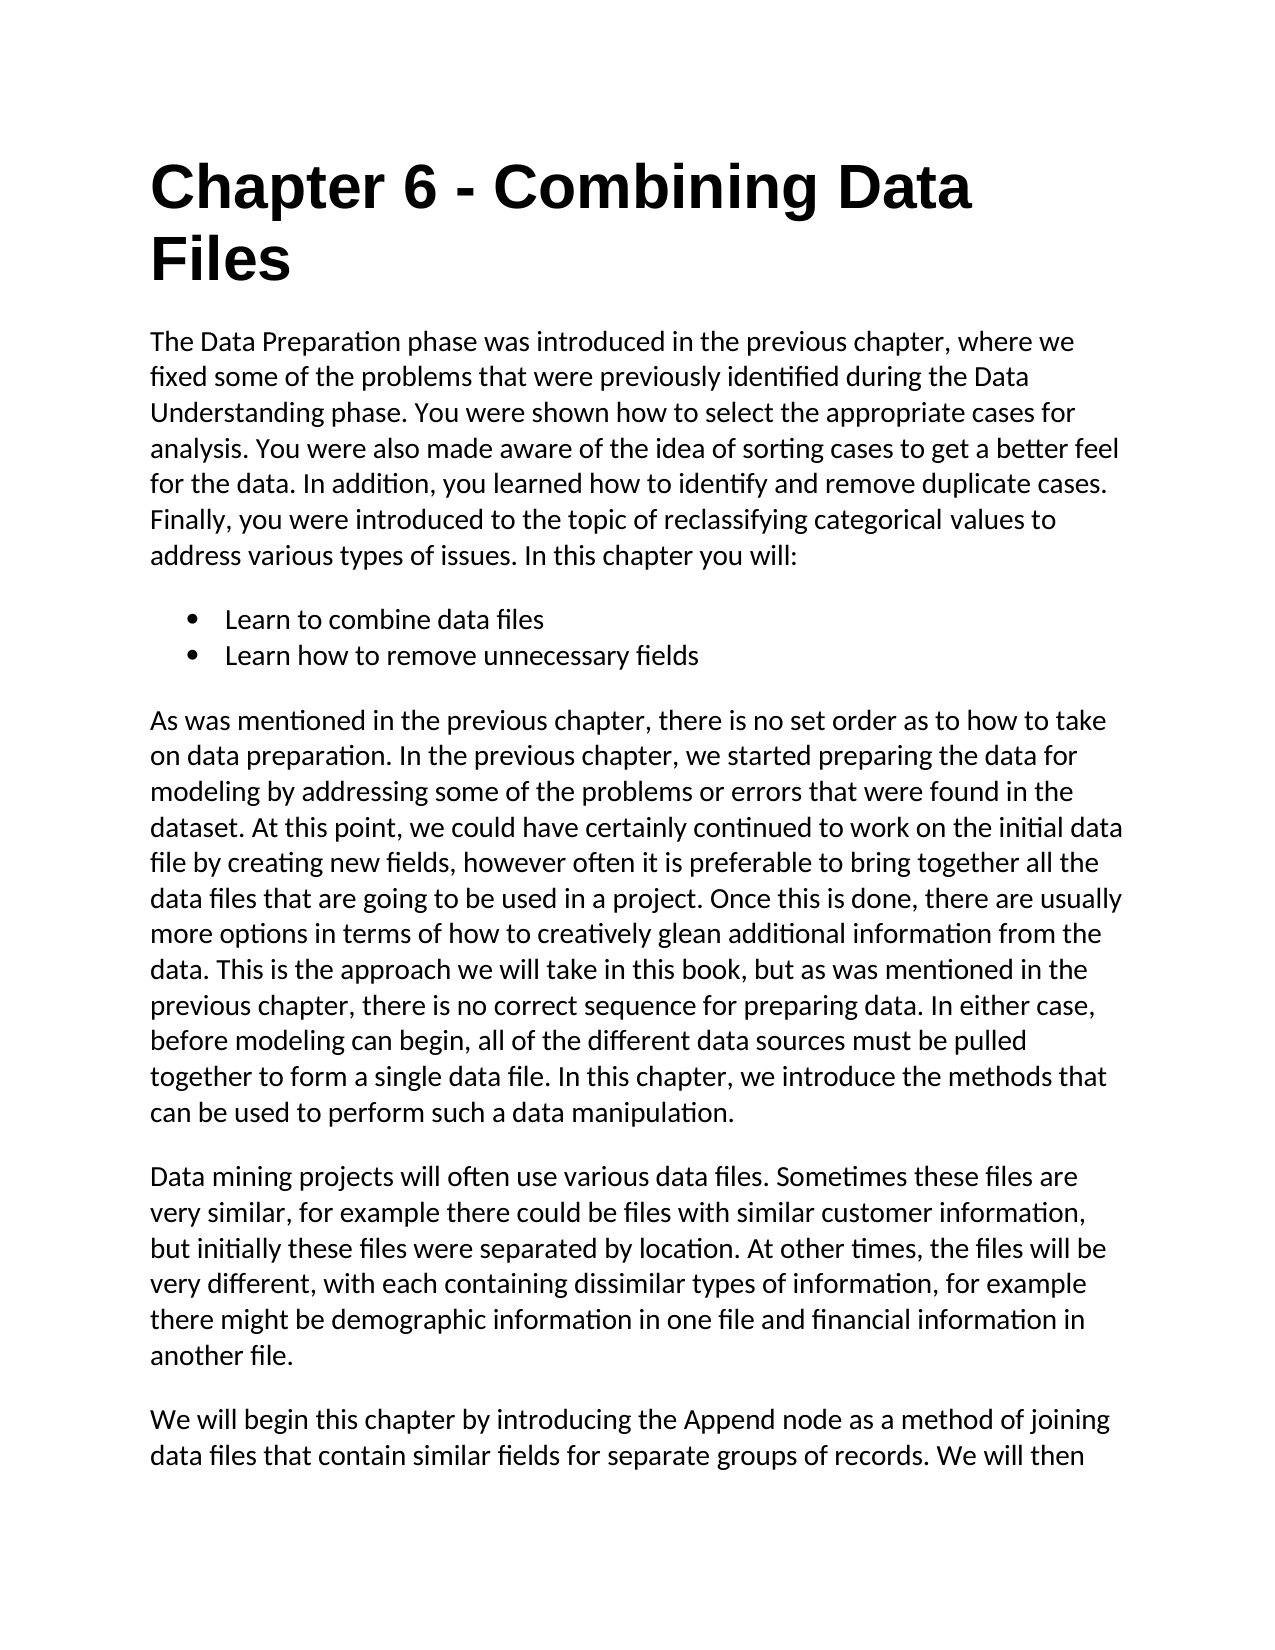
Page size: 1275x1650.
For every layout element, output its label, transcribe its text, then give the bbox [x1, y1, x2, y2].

list Learn how to remove unnecessary fields [187, 637, 1125, 673]
text Data mining projects will often use various data files. Sometimes these files are very similar, for example there could be files with similar customer information, but initially these files were separated by location. At other times, the files will be very different, with each containing dissimilar types of information, for example there might be demographic information in one file and financial information in another file. [150, 1158, 1125, 1372]
text As was mentioned in the previous chapter, there is no set order as to how to take on data preparation. In the previous chapter, we started preparing the data for modeling by addressing some of the problems or errors that were found in the dataset. At this point, we could have certainly continued to work on the initial data file by creating new fields, however often it is preferable to bring together all the data files that are going to be used in a project. Once this is done, there are usually more options in terms of how to creatively glean additional information from the data. This is the approach we will take in this book, but as was mentioned in the previous chapter, there is no correct sequence for preparing data. In either case, before modeling can begin, all of the different data sources must be pulled together to form a single data file. In this chapter, we introduce the methods that can be used to perform such a data manipulation. [150, 702, 1125, 1129]
text The Data Preparation phase was introduced in the previous chapter, where we fixed some of the problems that were previously identified during the Data Understanding phase. You were shown how to select the appropriate cases for analysis. You were also made aware of the idea of sorting cases to get a better feel for the data. In addition, you learned how to identify and remove duplicate cases. Finally, you were introduced to the topic of reclassifying categorical values to address various types of issues. In this chapter you will: [150, 323, 1125, 572]
list Learn to combine data files [187, 601, 1125, 637]
subtitle Chapter 6 - Combining Data Files [150, 150, 1125, 294]
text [150, 1401, 1125, 1473]
